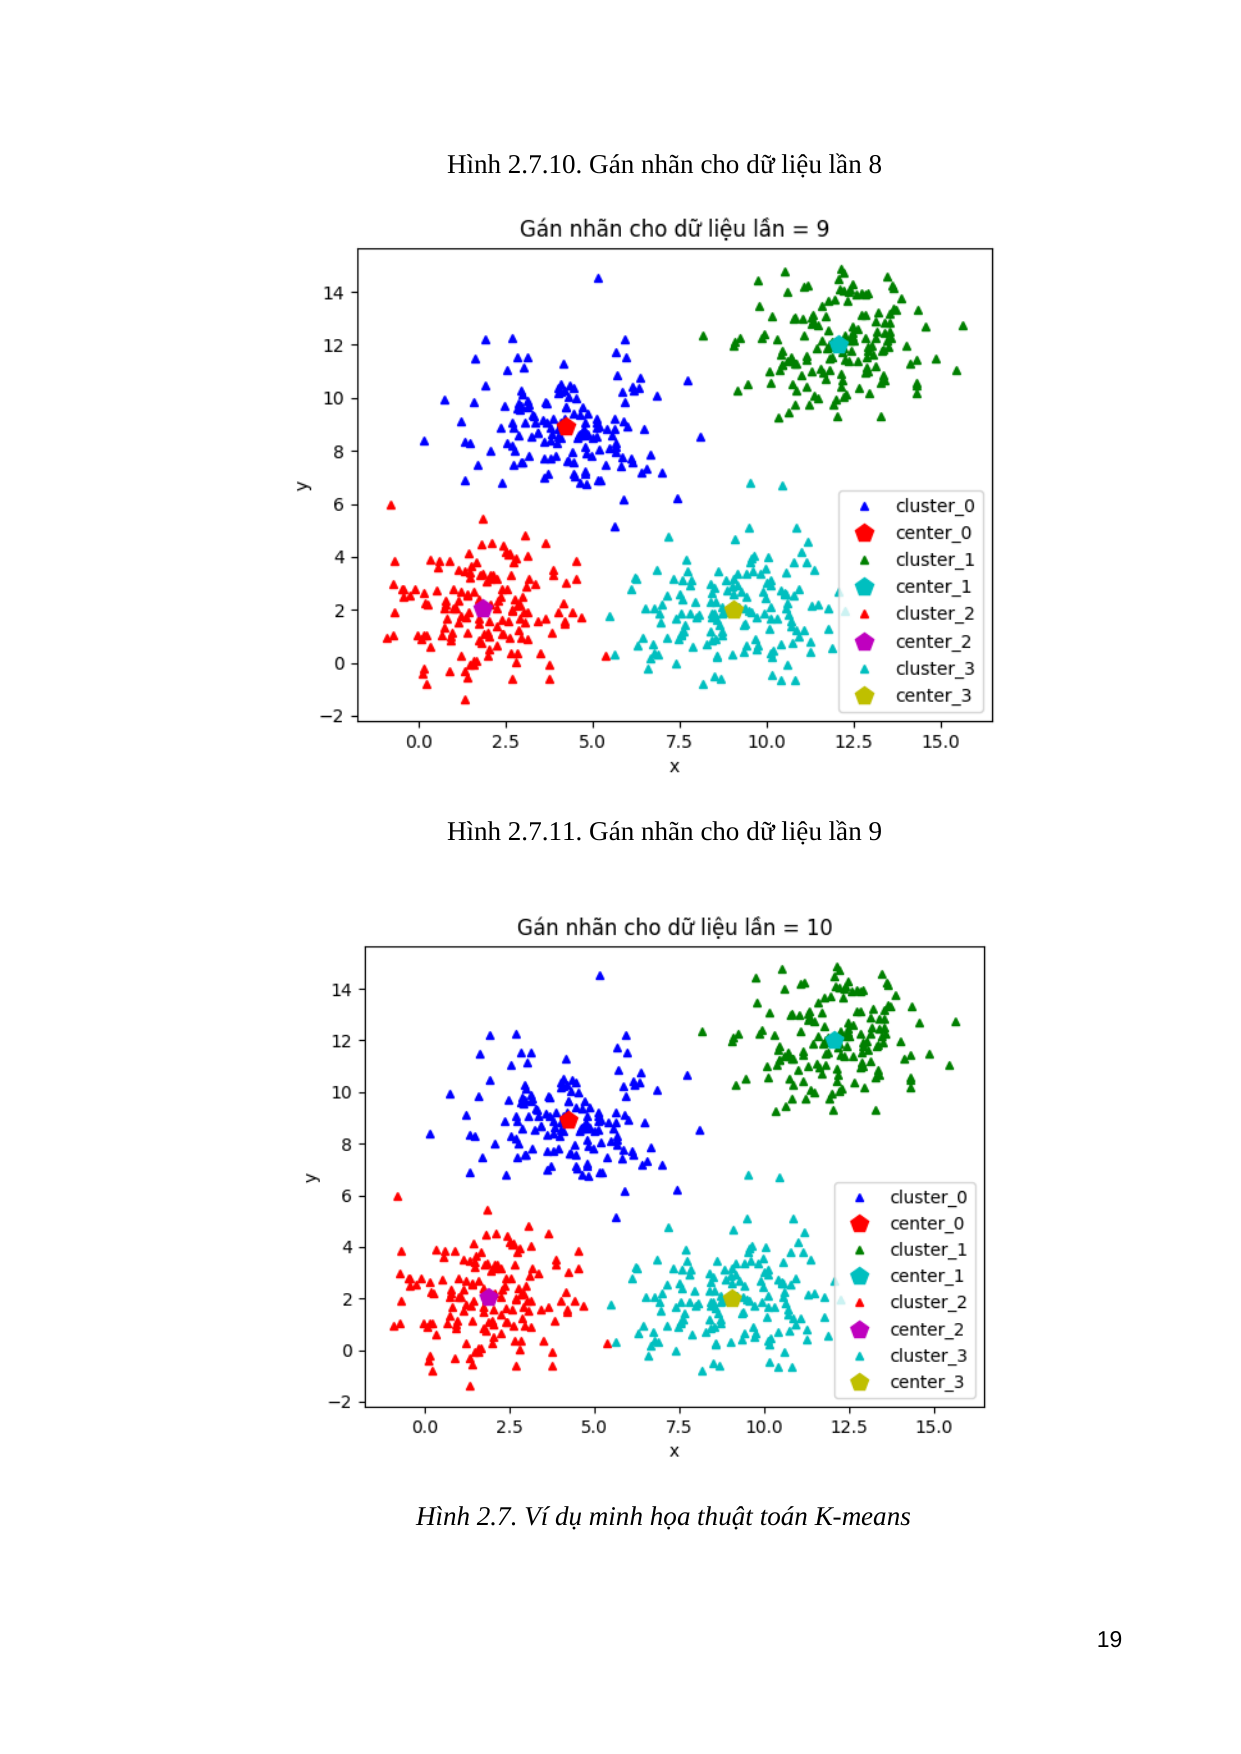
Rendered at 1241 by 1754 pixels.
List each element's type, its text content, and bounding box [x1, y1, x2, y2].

text Hình 2.7. Ví dụ minh họa thuật toán K-means [207, 1500, 1122, 1531]
text Hình 2.7.10. Gán nhãn cho dữ liệu lần 8 [207, 148, 1122, 179]
picture [265, 874, 1064, 1473]
text Hình 2.7.11. Gán nhãn cho dữ liệu lần 9 [207, 816, 1122, 847]
picture [255, 206, 1074, 789]
